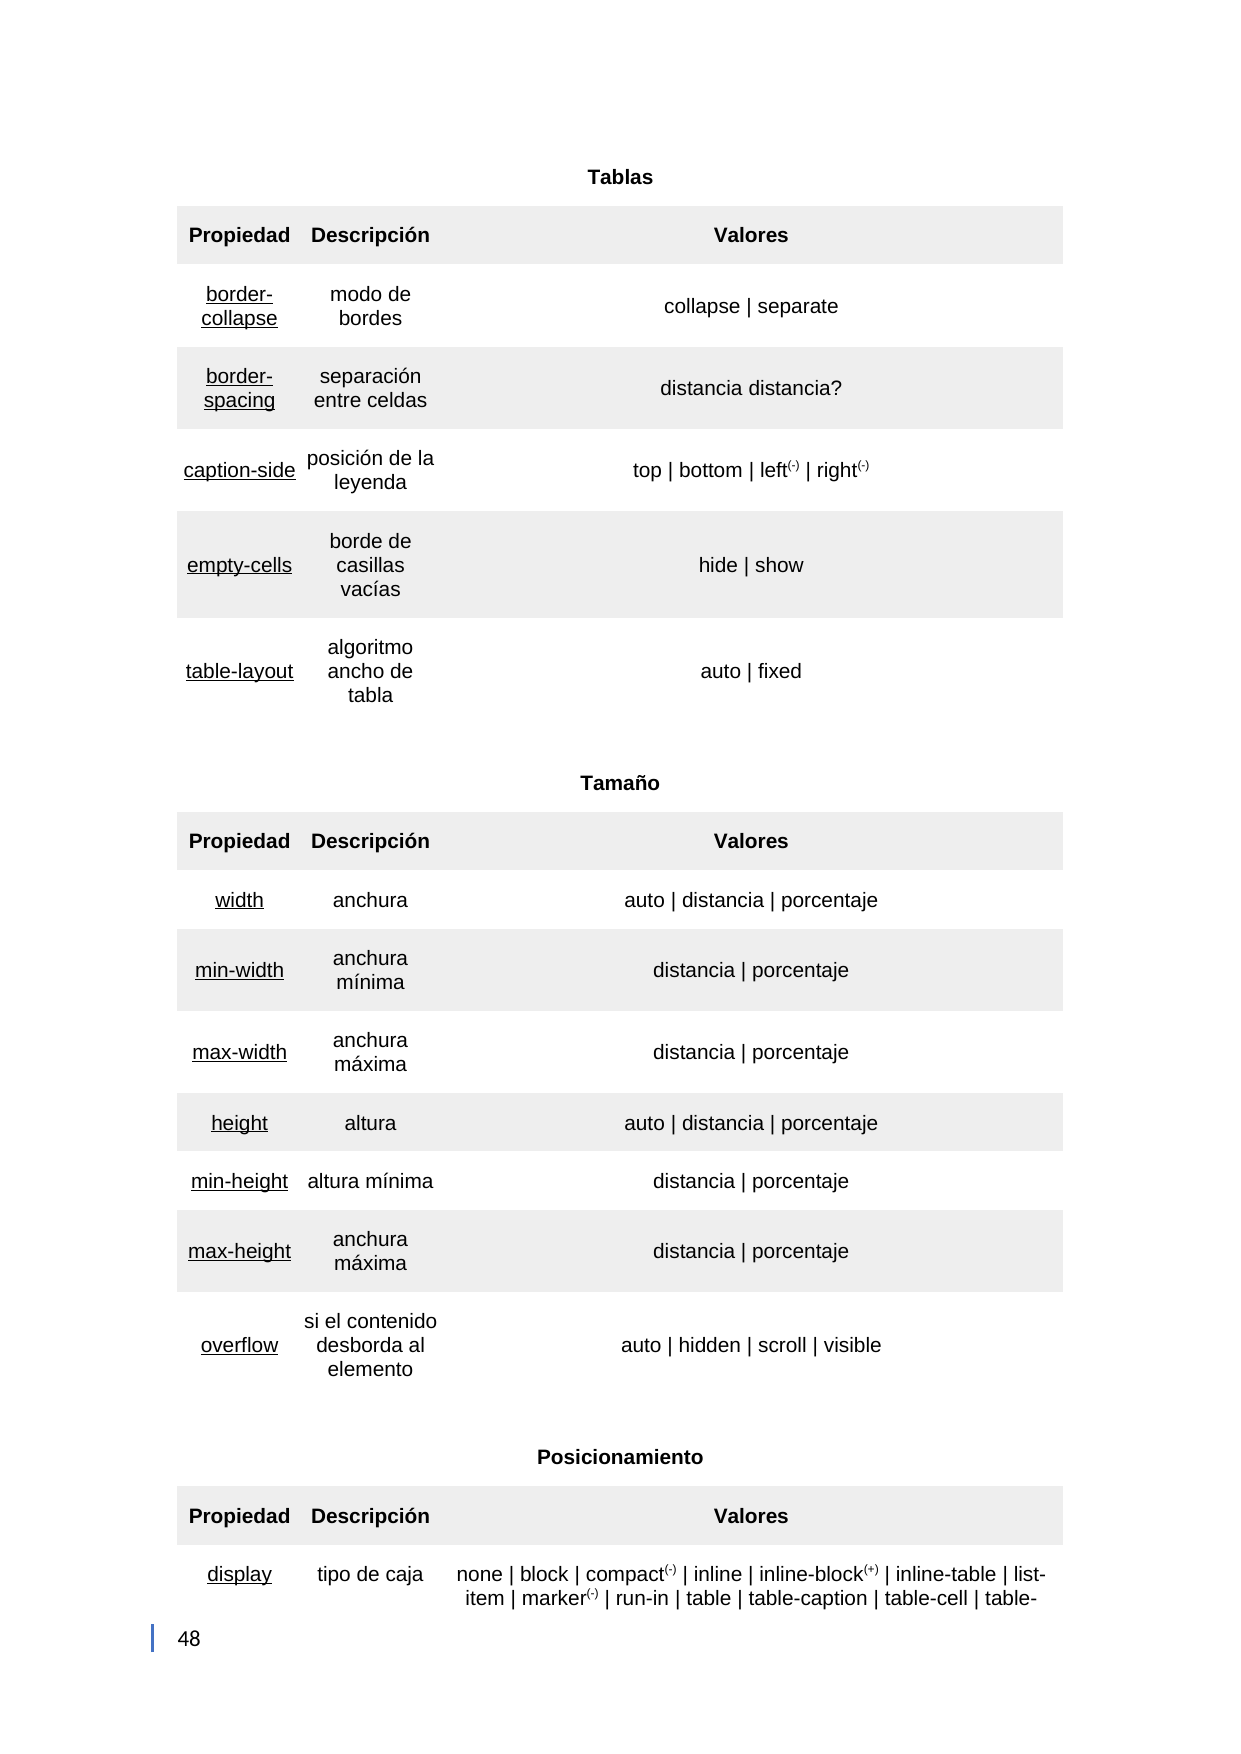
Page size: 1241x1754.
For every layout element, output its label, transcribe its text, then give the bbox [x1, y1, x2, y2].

table_cell border-collapse [177, 265, 302, 347]
table_cell distancia | porcentaje [439, 1011, 1063, 1093]
table_cell width [177, 870, 302, 928]
table_cell Propiedad [177, 812, 302, 870]
table_cell caption-side [177, 429, 302, 511]
table_cell distancia | porcentaje [439, 929, 1063, 1011]
table_cell Descripción [302, 206, 439, 264]
table_cell auto | distancia | porcentaje [439, 870, 1063, 928]
table_cell separación entre celdas [302, 347, 439, 429]
table_cell altura [302, 1093, 439, 1151]
table_cell auto | distancia | porcentaje [439, 1093, 1063, 1151]
table_cell Propiedad [177, 206, 302, 264]
table_cell Valores [439, 812, 1063, 870]
table_cell min-height [177, 1151, 302, 1210]
table_cell Propiedad [177, 1486, 302, 1545]
table_cell top | bottom | left(-) | right(-) [439, 429, 1063, 511]
table_cell altura mínima [302, 1151, 439, 1210]
table_cell distancia | porcentaje [439, 1151, 1063, 1210]
table_cell display [177, 1545, 302, 1611]
table_cell anchura máxima [302, 1210, 439, 1292]
table_cell Tamaño [177, 724, 1063, 812]
table_cell height [177, 1093, 302, 1151]
table_cell posición de la leyenda [302, 429, 439, 511]
table_cell min-width [177, 929, 302, 1011]
table_cell algoritmo ancho de tabla [302, 618, 439, 724]
table_cell max-width [177, 1011, 302, 1093]
table_cell hide | show [439, 511, 1063, 618]
table_cell Valores [439, 1486, 1063, 1545]
table_cell distancia | porcentaje [439, 1210, 1063, 1292]
table_cell collapse | separate [439, 265, 1063, 347]
table_cell anchura [302, 870, 439, 928]
table_cell si el contenido desborda al elemento [302, 1292, 439, 1398]
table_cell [439, 1545, 1063, 1611]
table_cell Tablas [177, 118, 1063, 206]
table_cell borde de casillas vacías [302, 511, 439, 618]
table_cell tipo de caja [302, 1545, 439, 1611]
table_cell max-height [177, 1210, 302, 1292]
table_cell anchura mínima [302, 929, 439, 1011]
table_cell anchura máxima [302, 1011, 439, 1093]
table_cell border-spacing [177, 347, 302, 429]
table_cell auto | fixed [439, 618, 1063, 724]
table_cell overflow [177, 1292, 302, 1398]
table_cell table-layout [177, 618, 302, 724]
table_cell Posicionamiento [177, 1398, 1063, 1486]
table_cell Valores [439, 206, 1063, 264]
table_cell modo de bordes [302, 265, 439, 347]
table_cell empty-cells [177, 511, 302, 618]
table_cell Descripción [302, 812, 439, 870]
table_cell Descripción [302, 1486, 439, 1545]
table_cell distancia distancia? [439, 347, 1063, 429]
table_cell auto | hidden | scroll | visible [439, 1292, 1063, 1398]
